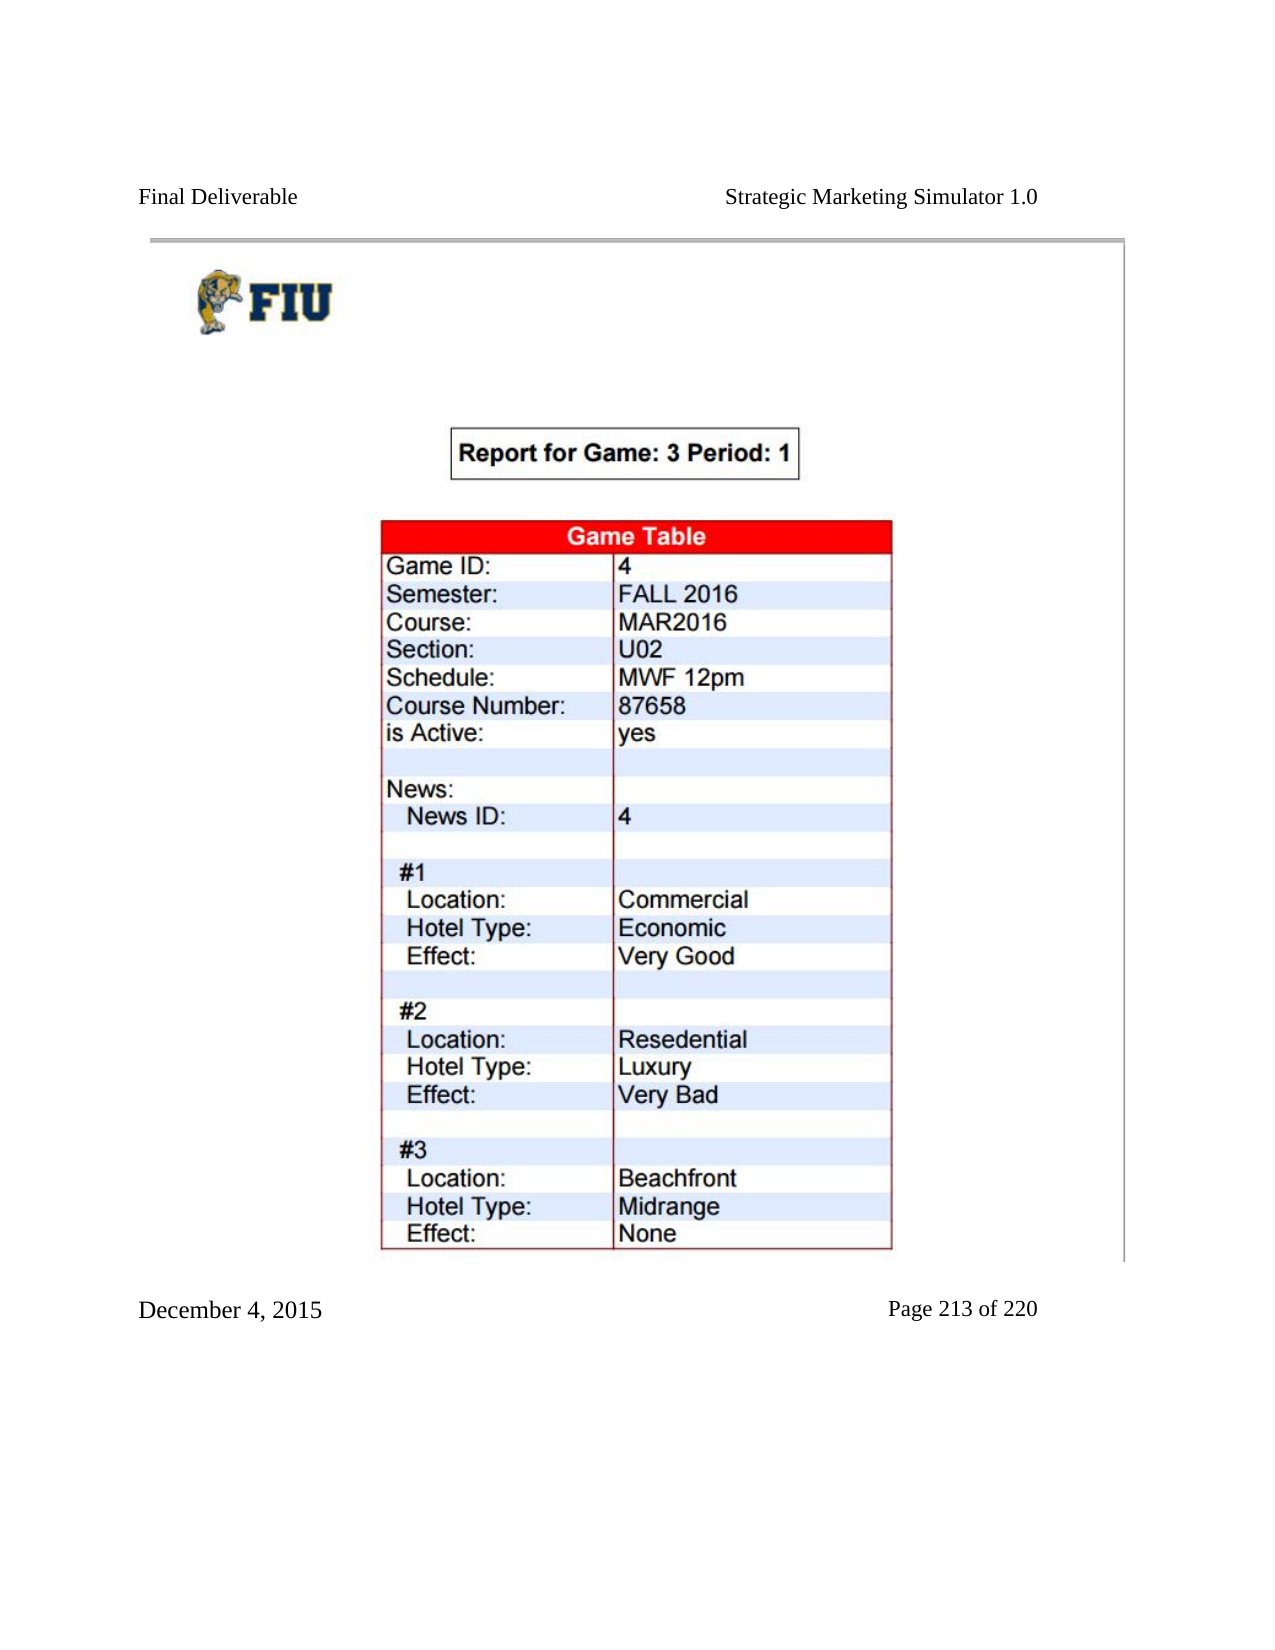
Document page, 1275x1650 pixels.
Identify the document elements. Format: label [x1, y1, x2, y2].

picture [150, 238, 1125, 1262]
